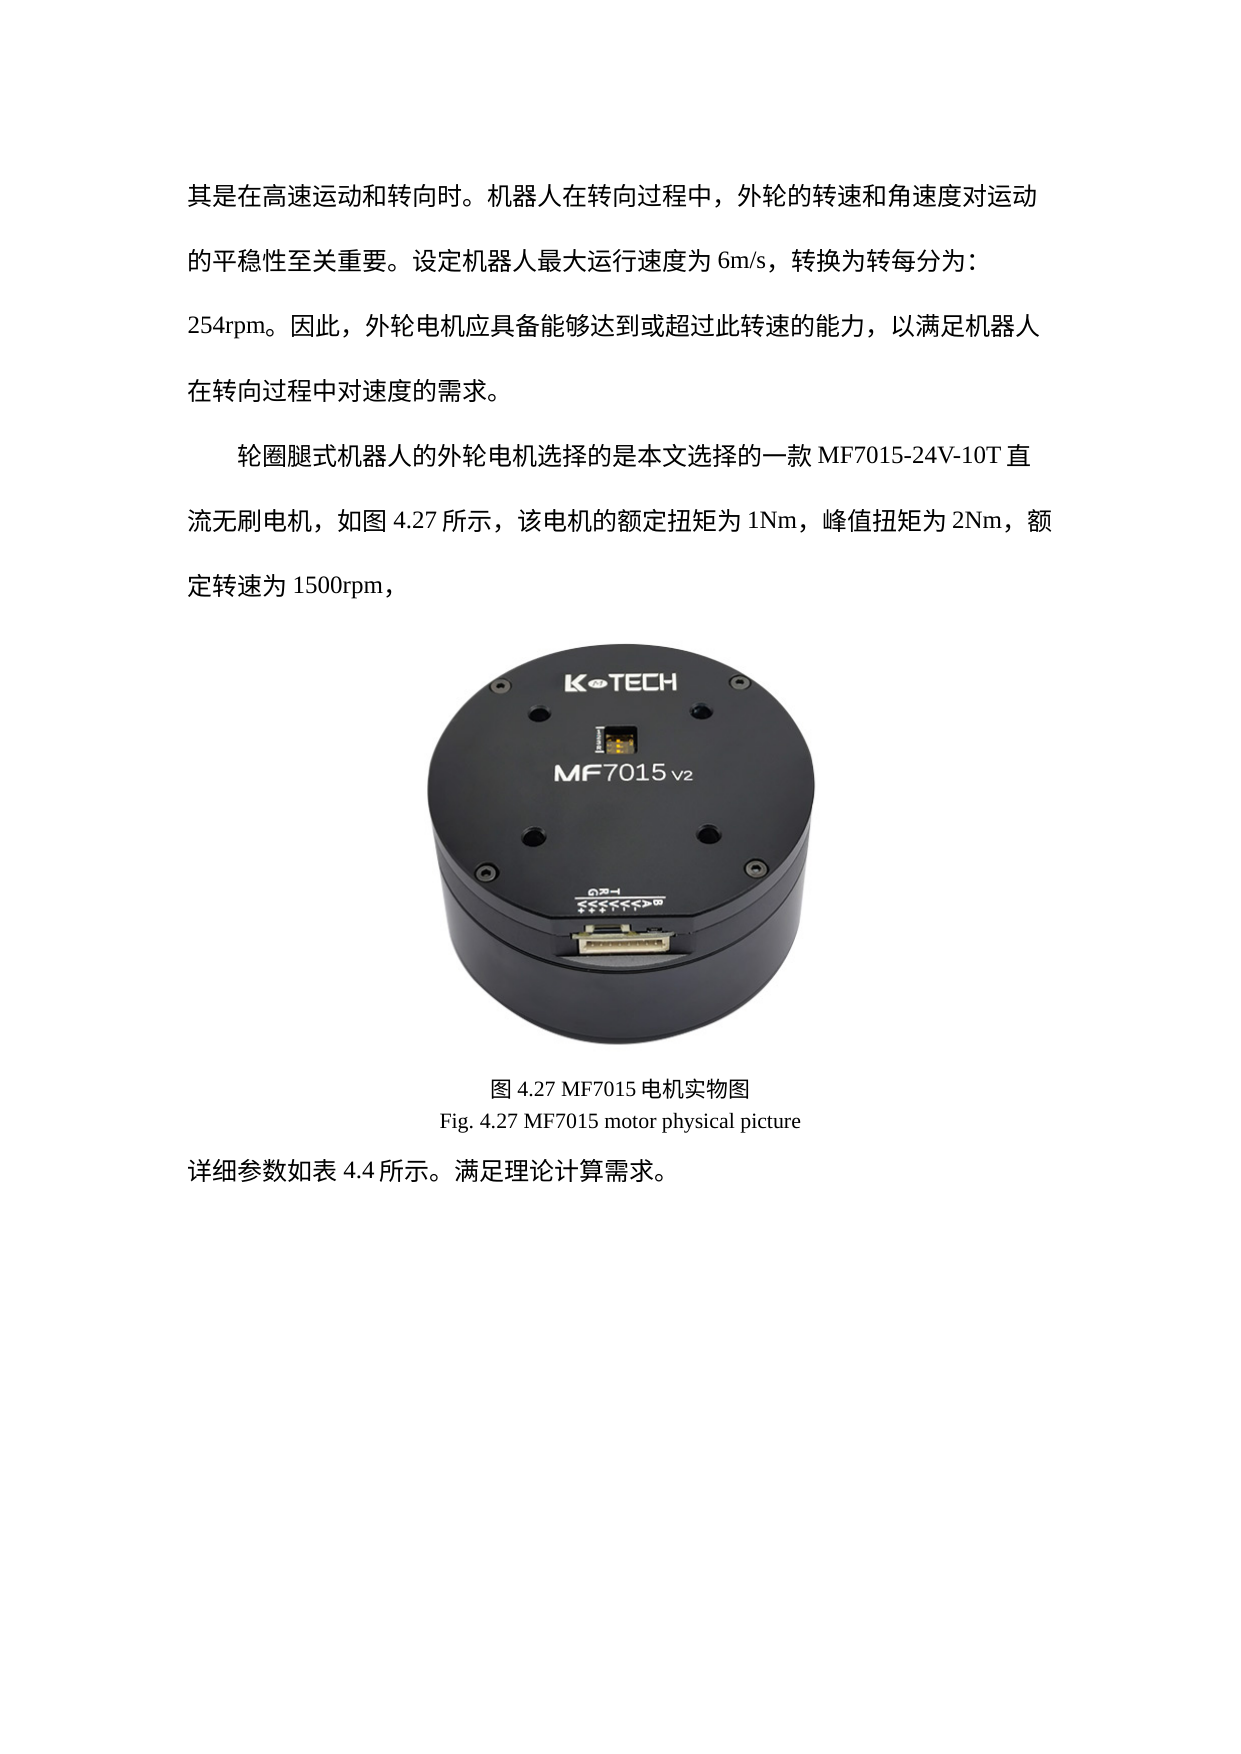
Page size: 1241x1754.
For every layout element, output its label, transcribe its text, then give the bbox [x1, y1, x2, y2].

picture [417, 617, 823, 1062]
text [187, 162, 1053, 422]
